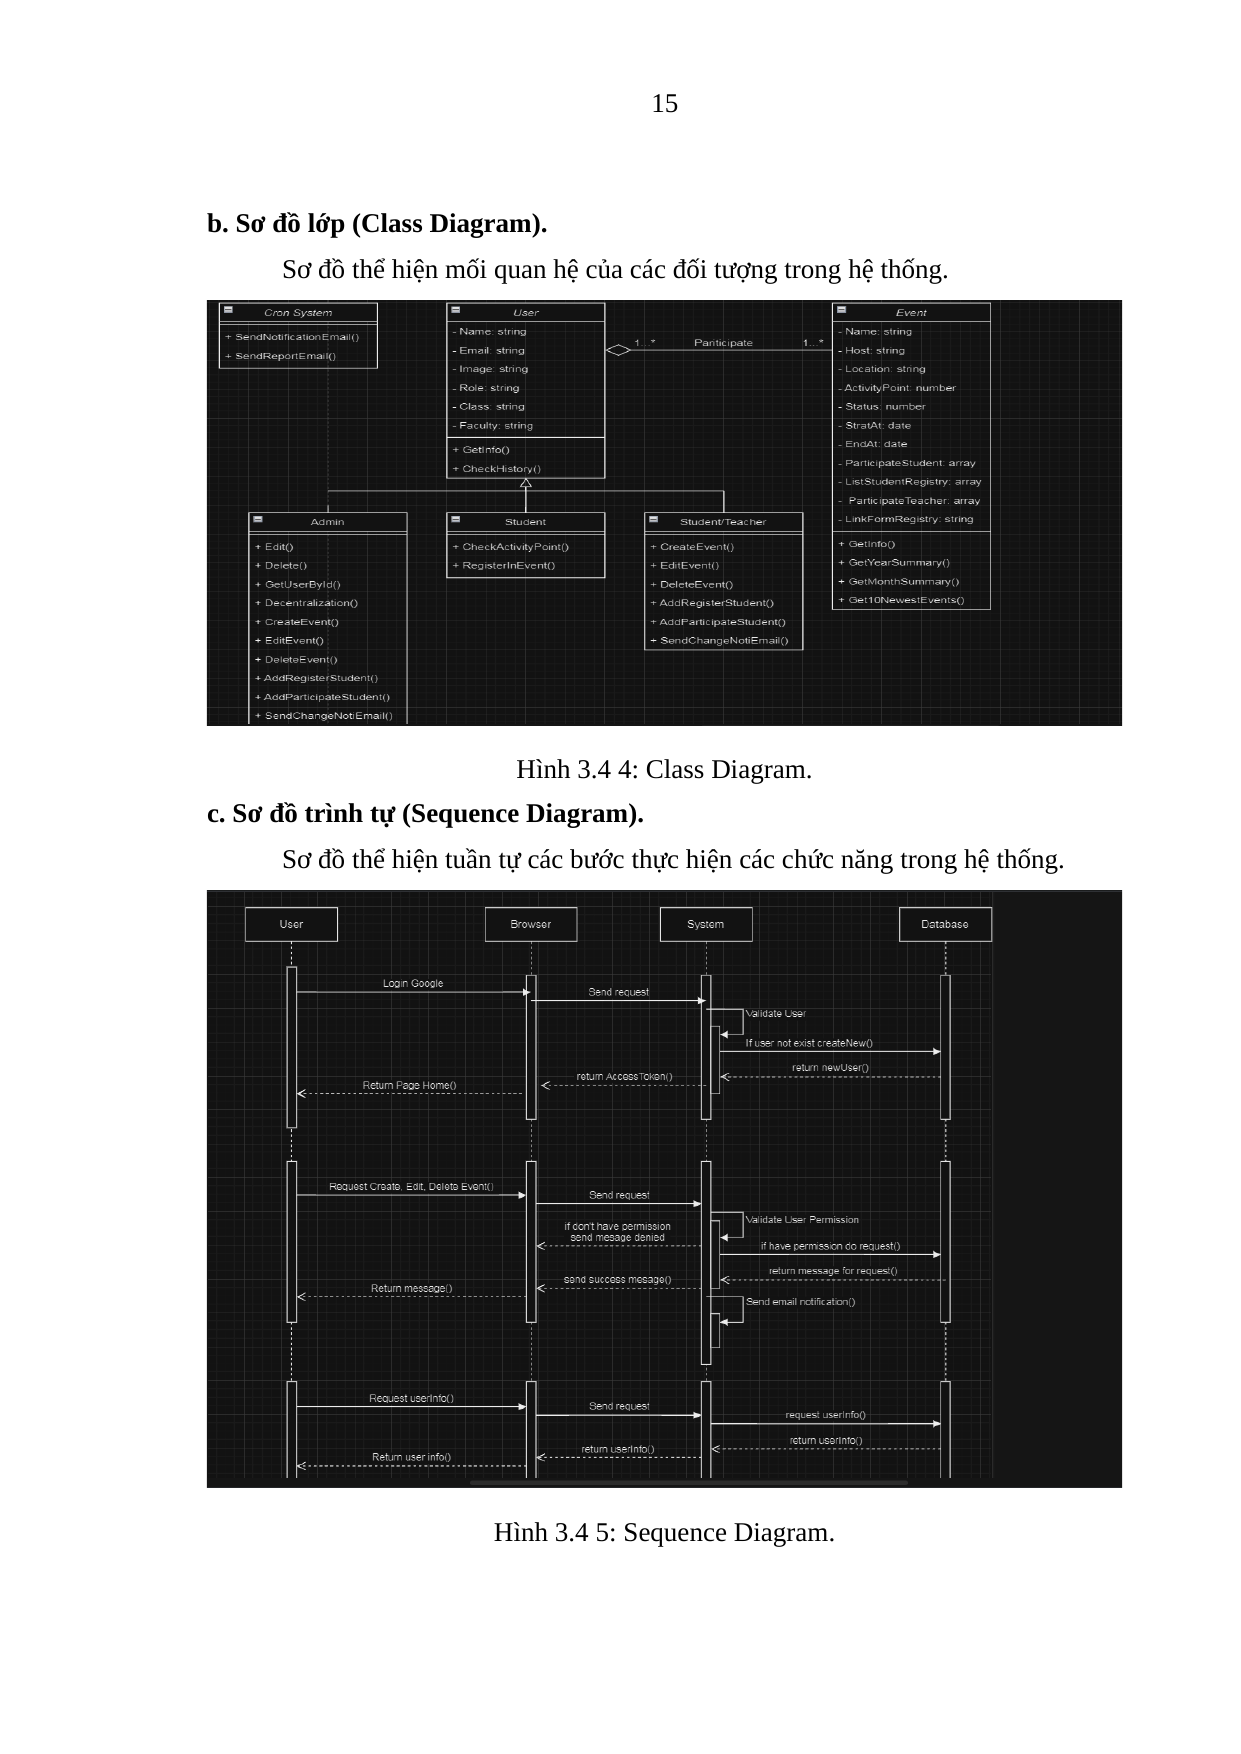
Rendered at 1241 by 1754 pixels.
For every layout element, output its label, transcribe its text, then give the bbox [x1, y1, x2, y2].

text b. Sơ đồ lớp (Class Diagram). [207, 207, 1122, 238]
picture [206, 300, 1123, 726]
text c. Sơ đồ trình tự (Sequence Diagram). [207, 797, 1122, 828]
text Sơ đồ thể hiện mối quan hệ của các đối tượng trong hệ thống. [207, 253, 1122, 284]
picture [206, 890, 1123, 1488]
text Hình 3.4 : Class Diagram. [207, 753, 1122, 784]
text Hình 3.4 : Sequence Diagram. [207, 1516, 1122, 1547]
text Sơ đồ thể hiện tuần tự các bước thực hiện các chức năng trong hệ thống. [207, 843, 1122, 874]
